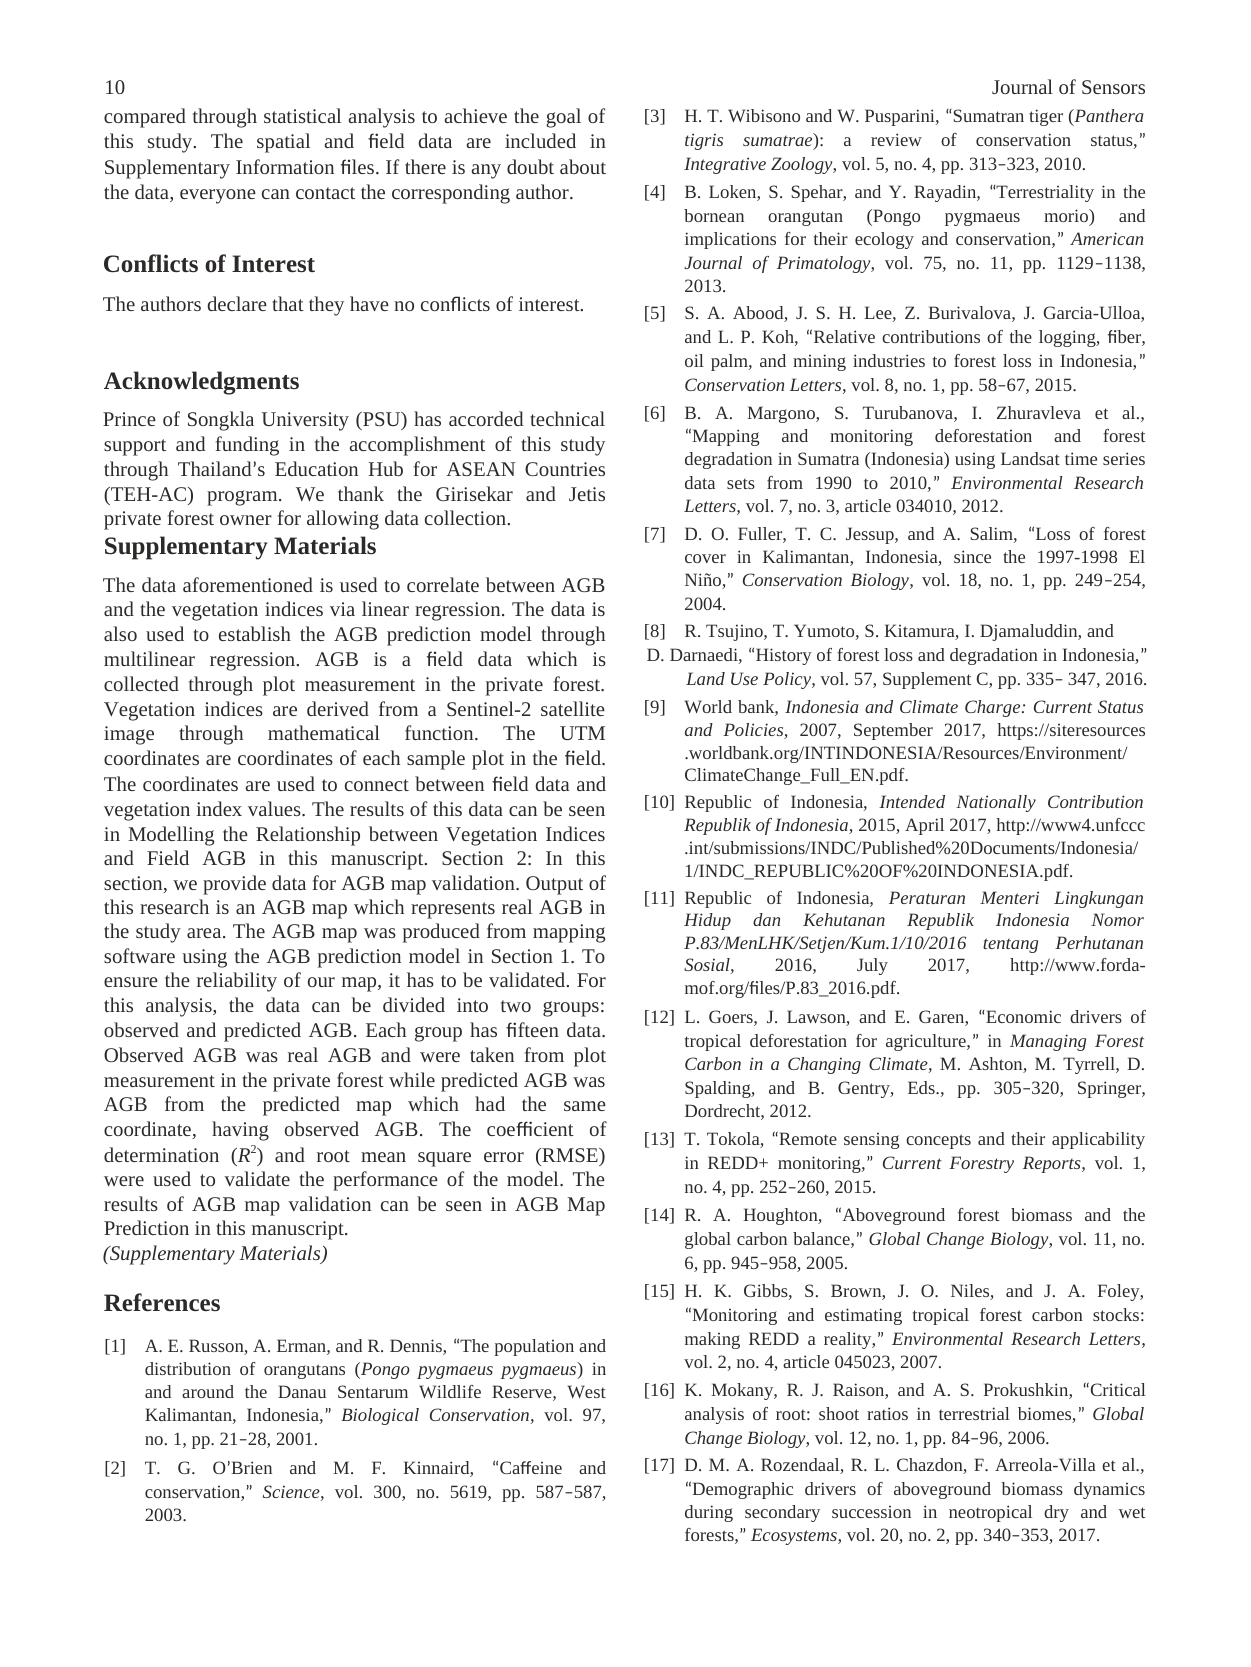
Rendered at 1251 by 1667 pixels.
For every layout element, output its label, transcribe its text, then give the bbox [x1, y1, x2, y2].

list T. Tokola, “Remote sensing concepts and their applicability in REDD+ monitoring,” Current Forestry Reports, vol. 1, no. 4, pp. 252–260, 2015. [644, 1127, 1146, 1198]
list H. T. Wibisono and W. Pusparini, “Sumatran tiger (Panthera tigris sumatrae): a review of conservation status,” Integrative Zoology, vol. 5, no. 4, pp. 313–323, 2010. [644, 104, 1146, 175]
list Republic of Indonesia, Intended Nationally Contribution Republik of Indonesia, 2015, April 2017, http://www4.unfccc [644, 791, 1146, 835]
list R. Tsujino, T. Yumoto, S. Kitamura, I. Djamaluddin, and [644, 619, 1146, 641]
list D. O. Fuller, T. C. Jessup, and A. Salim, “Loss of forest cover in Kalimantan, Indonesia, since the 1997-1998 El Niño,” Conservation Biology, vol. 18, no. 1, pp. 249–254, 2004. [644, 522, 1146, 614]
text Conflicts of Interest [103, 249, 591, 278]
text D. Darnaedi, “History of forest loss and degradation in Indonesia,” Land Use Policy, vol. 57, Supplement C, pp. 335– 347, 2016. [644, 643, 1147, 690]
list B. Loken, S. Spehar, and Y. Rayadin, “Terrestriality in the bornean orangutan (Pongo pygmaeus morio) and implications for their ecology and conservation,” American Journal of Primatology, vol. 75, no. 11, pp. 1129–1138, 2013. [644, 181, 1146, 297]
text Prince of Songkla University (PSU) has accorded technical support and funding in the accomplishment of this study through Thailand’s Education Hub for ASEAN Countries (TEH-AC) program. We thank the Girisekar and Jetis private forest owner for allowing data collection. [103, 407, 606, 530]
subtitle Acknowledgments [104, 366, 591, 394]
list D. M. A. Rozendaal, R. L. Chazdon, F. Arreola-Villa et al., “Demographic drivers of aboveground biomass dynamics during secondary succession in neotropical dry and wet forests,” Ecosystems, vol. 20, no. 2, pp. 340–353, 2017. [644, 1454, 1146, 1546]
text .int/submissions/INDC/Published%20Documents/Indonesia/ 1/INDC_REPUBLIC%20OF%20INDONESIA.pdf. [684, 837, 1146, 881]
list H. K. Gibbs, S. Brown, J. O. Niles, and J. A. Foley, “Monitoring and estimating tropical forest carbon stocks: making REDD a reality,” Environmental Research Letters, vol. 2, no. 4, article 045023, 2007. [644, 1280, 1146, 1372]
list S. A. Abood, J. S. H. Lee, Z. Burivalova, J. Garcia-Ulloa, and L. P. Koh, “Relative contributions of the logging, fiber, oil palm, and mining industries to forest loss in Indonesia,” Conservation Letters, vol. 8, no. 1, pp. 58–67, 2015. [644, 302, 1146, 396]
list World bank, Indonesia and Climate Charge: Current Status and Policies, 2007, September 2017, https://siteresources .worldbank.org/INTINDONESIA/Resources/Environment/ ClimateChange_Full_EN.pdf. [644, 696, 1146, 786]
text The authors declare that they have no conflicts of interest. [103, 291, 606, 316]
list T. G. O’Brien and M. F. Kinnaird, “Caffeine and conservation,” Science, vol. 300, no. 5619, pp. 587–587, 2003. [104, 1456, 606, 1526]
list A. E. Russon, A. Erman, and R. Dennis, “The population and distribution of orangutans (Pongo pygmaeus pygmaeus) in and around the Danau Sentarum Wildlife Reserve, West Kalimantan, Indonesia,” Biological Conservation, vol. 97, no. 1, pp. 21–28, 2001. [104, 1334, 606, 1451]
subtitle References [104, 1288, 591, 1317]
list L. Goers, J. Lawson, and E. Garen, “Economic drivers of tropical deforestation for agriculture,” in Managing Forest Carbon in a Changing Climate, M. Ashton, M. Tyrrell, D. Spalding, and B. Gentry, Eds., pp. 305–320, Springer, Dordrecht, 2012. [644, 1005, 1146, 1121]
subtitle Supplementary Materials [104, 531, 591, 560]
list R. A. Houghton, “Aboveground forest biomass and the global carbon balance,” Global Change Biology, vol. 11, no. 6, pp. 945–958, 2005. [644, 1203, 1146, 1274]
list K. Mokany, R. J. Raison, and A. S. Prokushkin, “Critical analysis of root: shoot ratios in terrestrial biomes,” Global Change Biology, vol. 12, no. 1, pp. 84–96, 2006. [644, 1378, 1146, 1449]
text (Supplementary Materials) [103, 1241, 606, 1265]
list Republic of Indonesia, Peraturan Menteri Lingkungan Hidup dan Kehutanan Republik Indonesia Nomor P.83/MenLHK/Setjen/Kum.1/10/2016 tentang Perhutanan Sosial, 2016, July 2017, http://www.forda-mof.org/files/P.83_2016.pdf. [644, 887, 1146, 999]
text The data aforementioned is used to correlate between AGB and the vegetation indices via linear regression. The data is also used to establish the AGB prediction model through multilinear regression. AGB is a field data which is collected through plot measurement in the private forest. Vegetation indices are derived from a Sentinel-2 satellite image through mathematical function. The UTM coordinates are coordinates of each sample plot in the field. The coordinates are used to connect between field data and vegetation index values. The results of this data can be seen in Modelling the Relationship between Vegetation Indices and Field AGB in this manuscript. Section 2: In this section, we provide data for AGB map validation. Output of this research is an AGB map which represents real AGB in the study area. The AGB map was produced from mapping software using the AGB prediction model in Section 1. To ensure the reliability of our map, it has to be validated. For this analysis, the data can be divided into two groups: observed and predicted AGB. Each group has fifteen data. Observed AGB was real AGB and were taken from plot measurement in the private forest while predicted AGB was AGB from the predicted map which had the same coordinate, having observed AGB. The coefficient of determination (R2) and root mean square error (RMSE) were used to validate the performance of the model. The results of AGB map validation can be seen in AGB Map Prediction in this manuscript. [103, 573, 606, 1240]
list B. A. Margono, S. Turubanova, I. Zhuravleva et al., “Mapping and monitoring deforestation and forest degradation in Sumatra (Indonesia) using Landsat time series data sets from 1990 to 2010,” Environmental Research Letters, vol. 7, no. 3, article 034010, 2012. [644, 402, 1146, 516]
